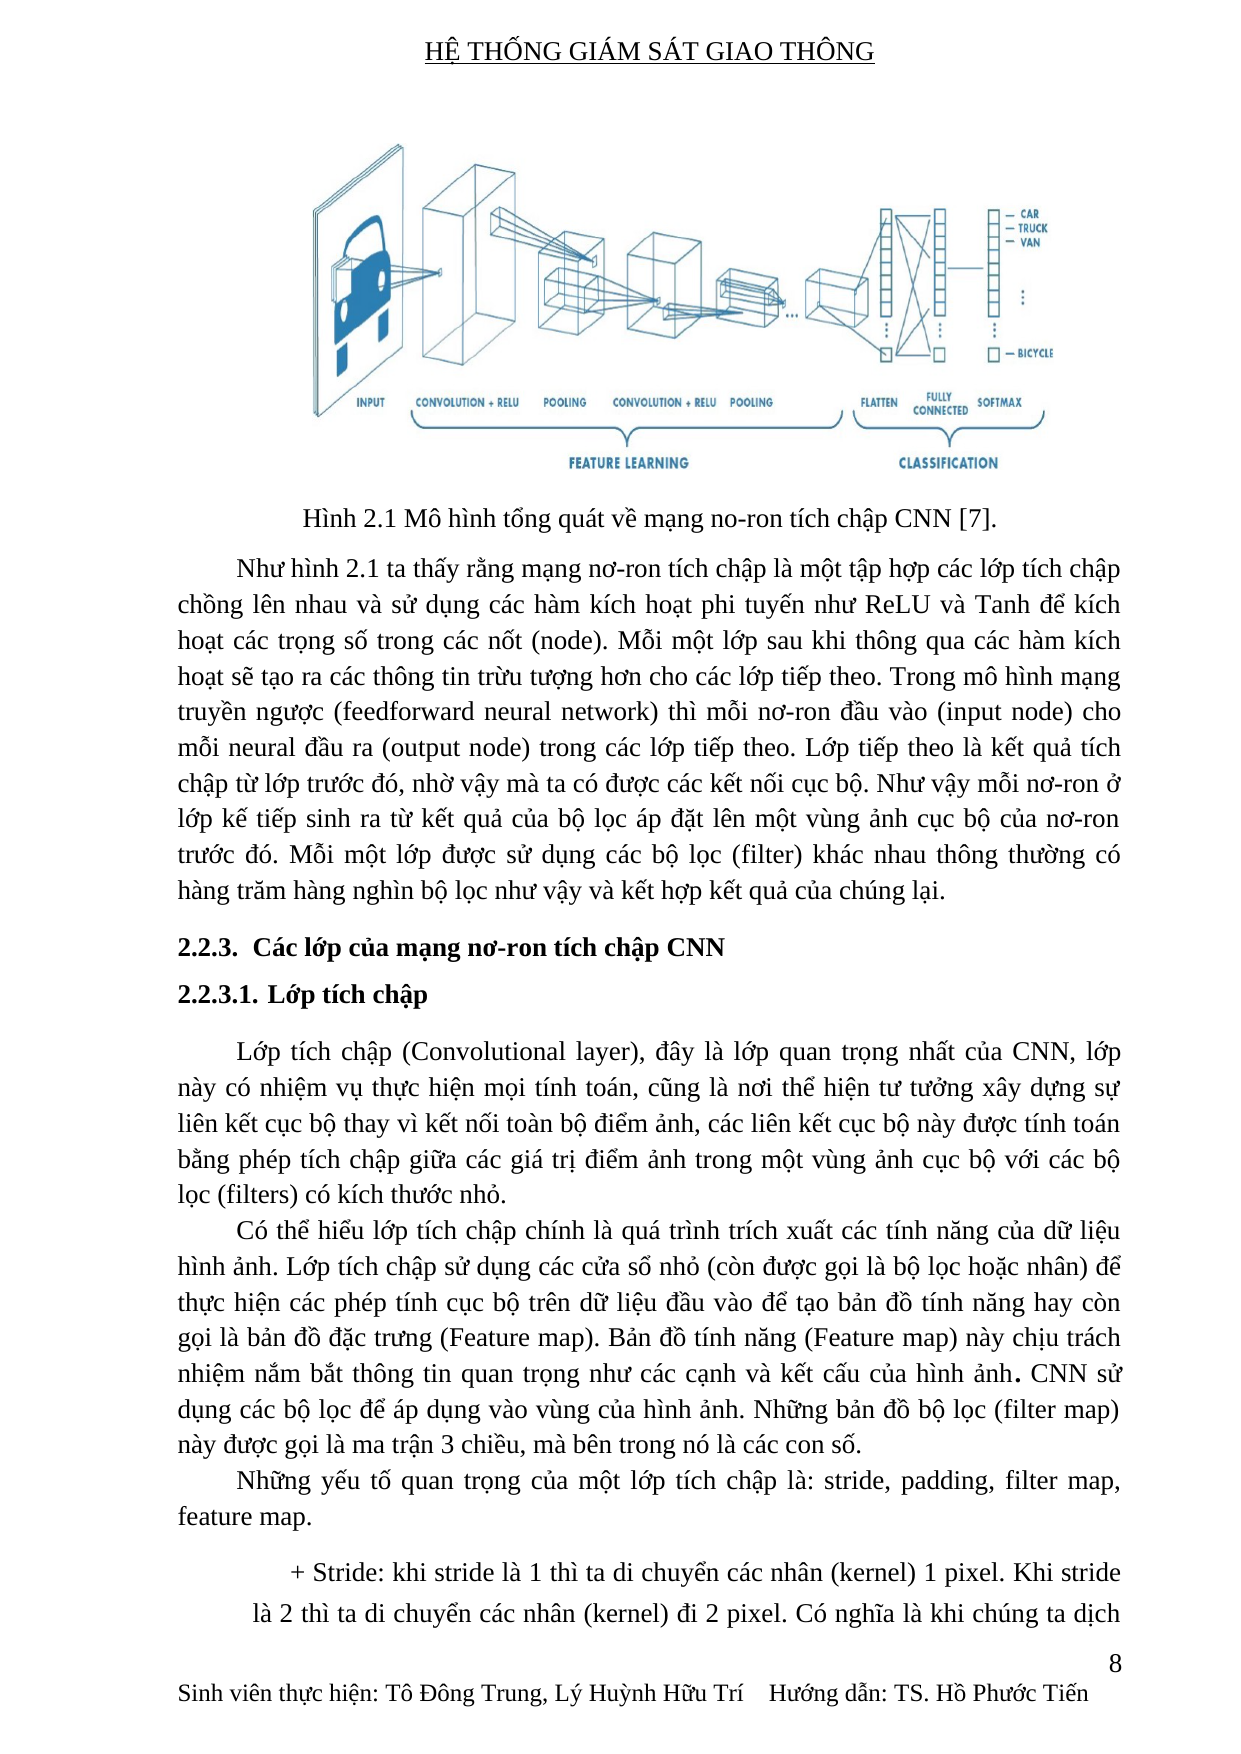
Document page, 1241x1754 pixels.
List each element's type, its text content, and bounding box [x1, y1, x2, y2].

subtitle Lớp tích chập [177, 978, 1122, 1009]
picture [280, 118, 1070, 477]
text Hình 2.1 Mô hình tổng quát về mạng no-ron tích chập CNN [7]. [177, 502, 1122, 533]
list Lớp tích chập (Convolutional layer), đây là lớp quan trọng nhất của CNN, lớp này có nhiệm vụ thực hiện mọi tính toán, cũng là nơi thể hiện tư tưởng xây dựng sự liên kết cục bộ thay vì kết nối toàn bộ điểm ảnh, các liên kết cục bộ này được tính toán bằng phép tích chập giữa các giá trị điểm ảnh trong một vùng ảnh cục bộ với các bộ lọc (filters) có kích thước nhỏ. [177, 1036, 1122, 1209]
subtitle Các lớp của mạng nơ-ron tích chập CNN [177, 931, 1122, 962]
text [252, 1557, 1122, 1628]
list Những yếu tố quan trọng của một lớp tích chập là: stride, padding, filter map, feature map. [177, 1464, 1122, 1531]
list Như hình 2.1 ta thấy rằng mạng nơ-ron tích chập là một tập hợp các lớp tích chập chồng lên nhau và sử dụng các hàm kích hoạt phi tuyến như ReLU và Tanh để kích hoạt các trọng số trong các nốt (node). Mỗi một lớp sau khi thông qua các hàm kích hoạt sẽ tạo ra các thông tin trừu tượng hơn cho các lớp tiếp theo. Trong mô hình mạng truyền ngược (feedforward neural network) thì mỗi nơ-ron đầu vào (input node) cho mỗi neural đầu ra (output node) trong các lớp tiếp theo. Lớp tiếp theo là kết quả tích chập từ lớp trước đó, nhờ vậy mà ta có được các kết nối cục bộ. Như vậy mỗi nơ-ron ở lớp kế tiếp sinh ra từ kết quả của bộ lọc áp đặt lên một vùng ảnh cục bộ của nơ-ron trước đó. Mỗi một lớp được sử dụng các bộ lọc (filter) khác nhau thông thường có hàng trăm hàng nghìn bộ lọc như vậy và kết hợp kết quả của chúng lại. [177, 552, 1122, 905]
list Có thể hiểu lớp tích chập chính là quá trình trích xuất các tính năng của dữ liệu hình ảnh. Lớp tích chập sử dụng các cửa sổ nhỏ (còn được gọi là bộ lọc hoặc nhân) để thực hiện các phép tính cục bộ trên dữ liệu đầu vào để tạo bản đồ tính năng hay còn gọi là bản đồ đặc trưng (Feature map). Bản đồ tính năng (Feature map) này chịu trách nhiệm nắm bắt thông tin quan trọng như các cạnh và kết cấu của hình ảnh. CNN sử dụng các bộ lọc để áp dụng vào vùng của hình ảnh. Những bản đồ bộ lọc (filter map) này được gọi là ma trận 3 chiều, mà bên trong nó là các con số. [177, 1214, 1122, 1460]
